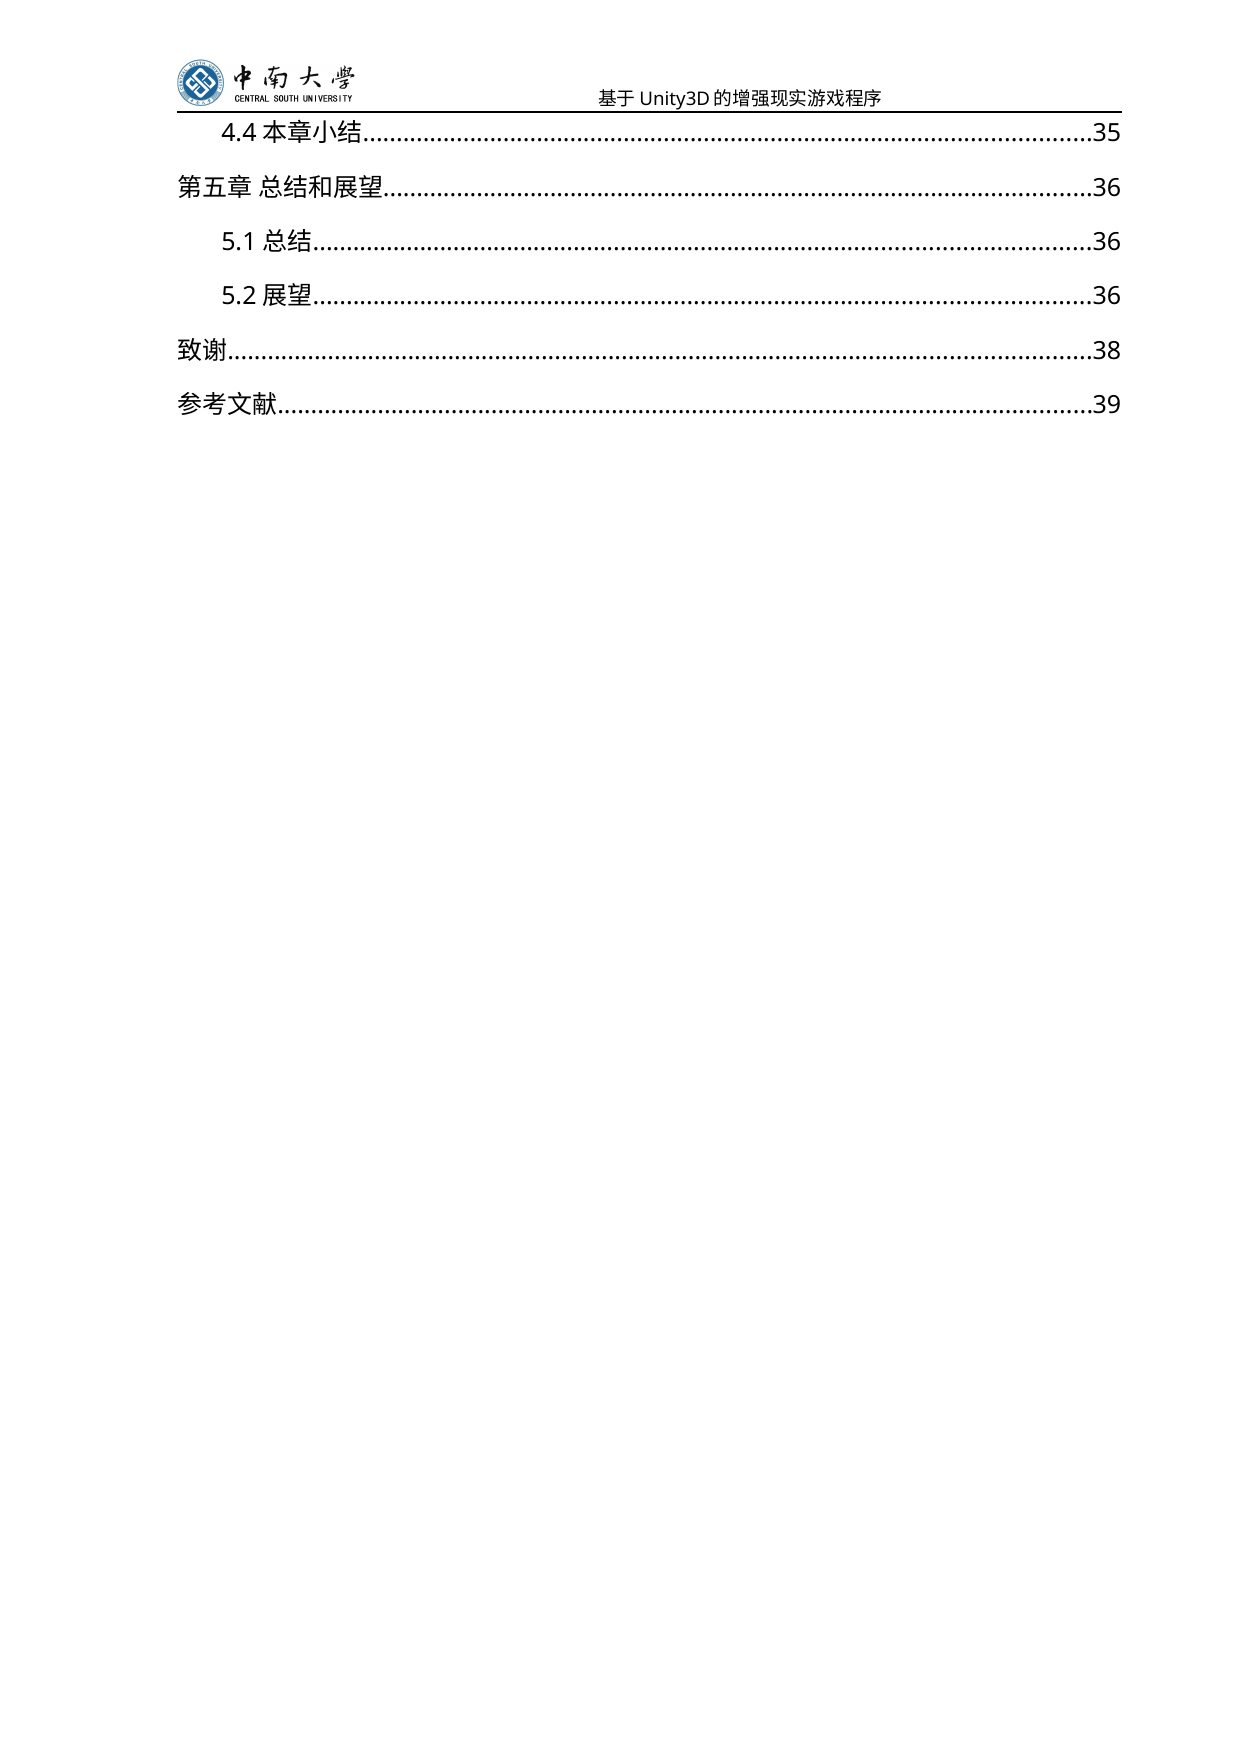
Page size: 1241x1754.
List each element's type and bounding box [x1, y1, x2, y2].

picture [177, 59, 358, 106]
